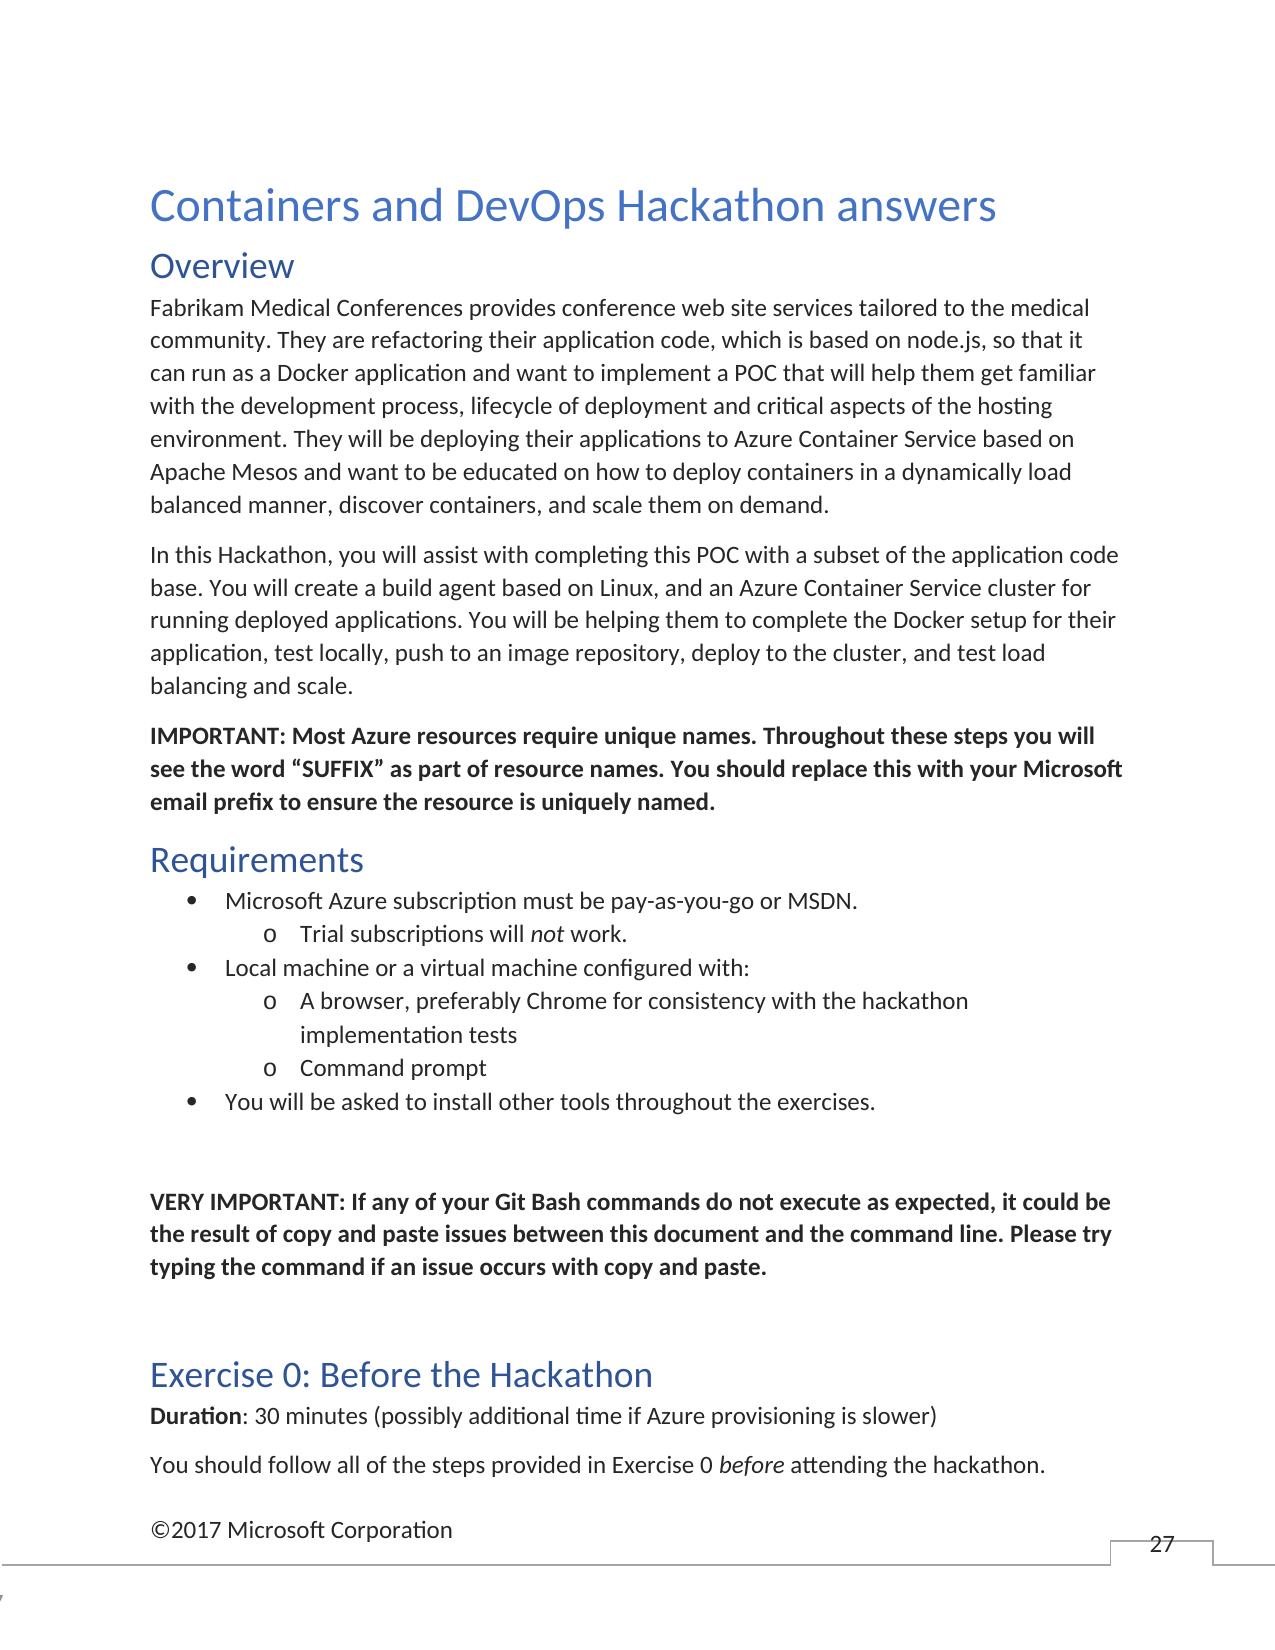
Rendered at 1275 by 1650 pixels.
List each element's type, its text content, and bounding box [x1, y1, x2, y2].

subtitle Containers and DevOps Hackathon answers [150, 175, 1125, 233]
subtitle Requirements [150, 836, 1125, 881]
text In this Hackathon, you will assist with completing this POC with a subset of the application code base. You will create a build agent based on Linux, and an Azure Container Service cluster for running deployed applications. You will be helping them to complete the Docker setup for their application, test locally, push to an image repository, deploy to the cluster, and test load balancing and scale. [150, 539, 1125, 701]
list A browser, preferably Chrome for consistency with the hackathon implementation tests [262, 985, 1125, 1050]
text Fabrikam Medical Conferences provides conference web site services tailored to the medical community. They are refactoring their application code, which is based on node.js, so that it can run as a Docker application and want to implement a POC that will help them get familiar with the development process, lifecycle of deployment and critical aspects of the hosting environment. They will be deploying their applications to Azure Container Service based on Apache Mesos and want to be educated on how to deploy containers in a dynamically load balanced manner, discover containers, and scale them on demand. [150, 292, 1125, 520]
subtitle Overview [150, 242, 1125, 288]
text Duration: 30 minutes (possibly additional time if Azure provisioning is slower) [150, 1400, 1125, 1431]
list Command prompt [262, 1052, 1125, 1084]
subtitle Exercise 0: Before the Hackathon [150, 1351, 1125, 1396]
text VERY IMPORTANT: If any of your Git Bash commands do not execute as expected, it could be the result of copy and paste issues between this document and the command line. Please try typing the command if an issue occurs with copy and paste. [150, 1186, 1125, 1282]
text You should follow all of the steps provided in Exercise 0 before attending the hackathon. [150, 1450, 1125, 1480]
list Trial subscriptions will not work. [262, 918, 1125, 950]
text IMPORTANT: Most Azure resources require unique names. Throughout these steps you will see the word “SUFFIX” as part of resource names. You should replace this with your Microsoft email prefix to ensure the resource is uniquely named. [150, 720, 1125, 816]
list You will be asked to install other tools throughout the exercises. [187, 1086, 1125, 1117]
list Microsoft Azure subscription must be pay-as-you-go or MSDN. [187, 885, 1125, 916]
list Local machine or a virtual machine configured with: [187, 952, 1125, 983]
